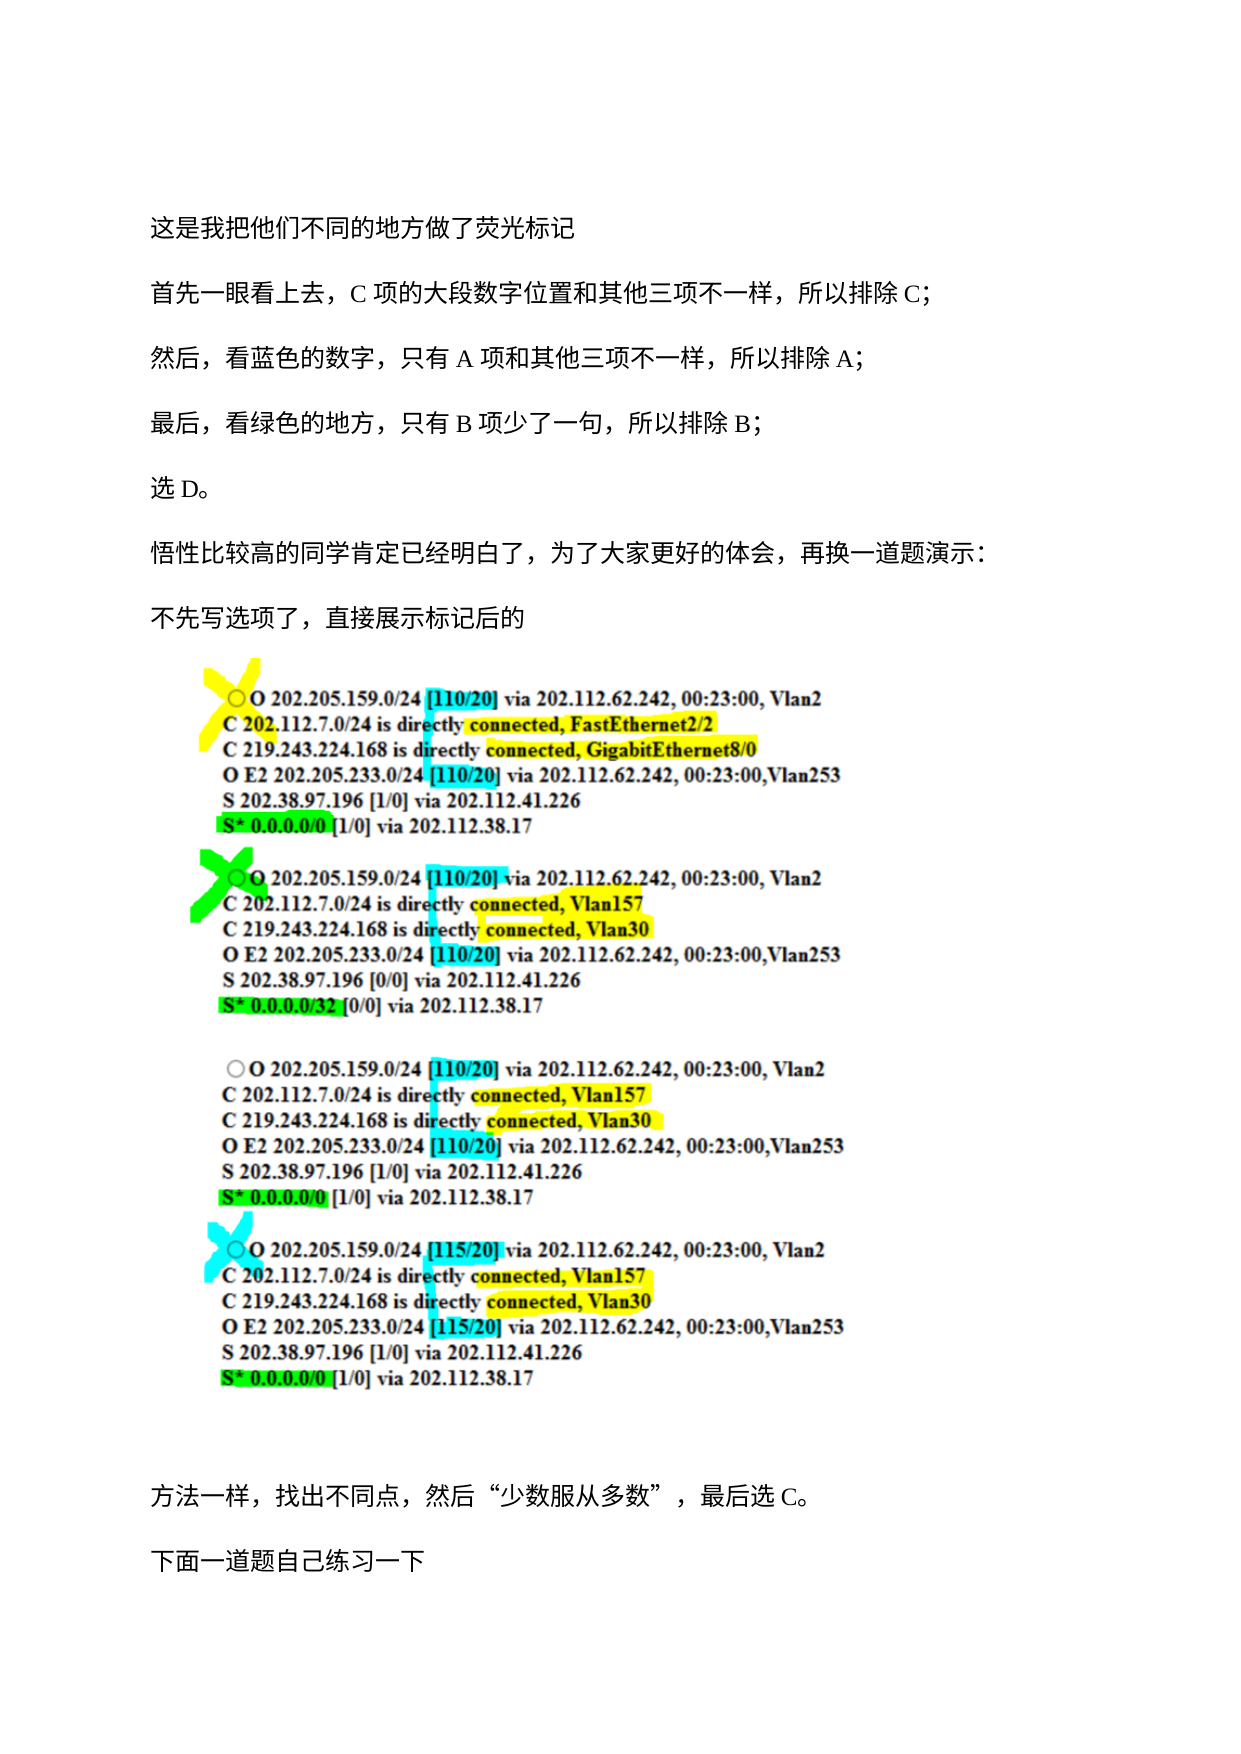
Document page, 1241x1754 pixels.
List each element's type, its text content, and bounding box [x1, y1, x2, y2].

text 选 D。 [150, 454, 1090, 519]
text 悟性比较高的同学肯定已经明白了，为了大家更好的体会，再换一道题演示： [150, 519, 1090, 584]
text 最后，看绿色的地方，只有 B 项少了一句，所以排除 B； [150, 389, 1090, 454]
text 下面一道题自己练习一下 [150, 1527, 1090, 1592]
text 首先一眼看上去，C 项的大段数字位置和其他三项不一样，所以排除 C； [150, 259, 1090, 324]
text 然后，看蓝色的数字，只有 A 项和其他三项不一样，所以排除 A； [150, 324, 1090, 389]
picture [150, 658, 911, 1421]
text 这是我把他们不同的地方做了荧光标记 [150, 194, 1090, 259]
text 不先写选项了，直接展示标记后的 [150, 584, 1090, 649]
text 方法一样，找出不同点，然后“少数服从多数”，最后选 C。 [150, 1462, 1090, 1527]
